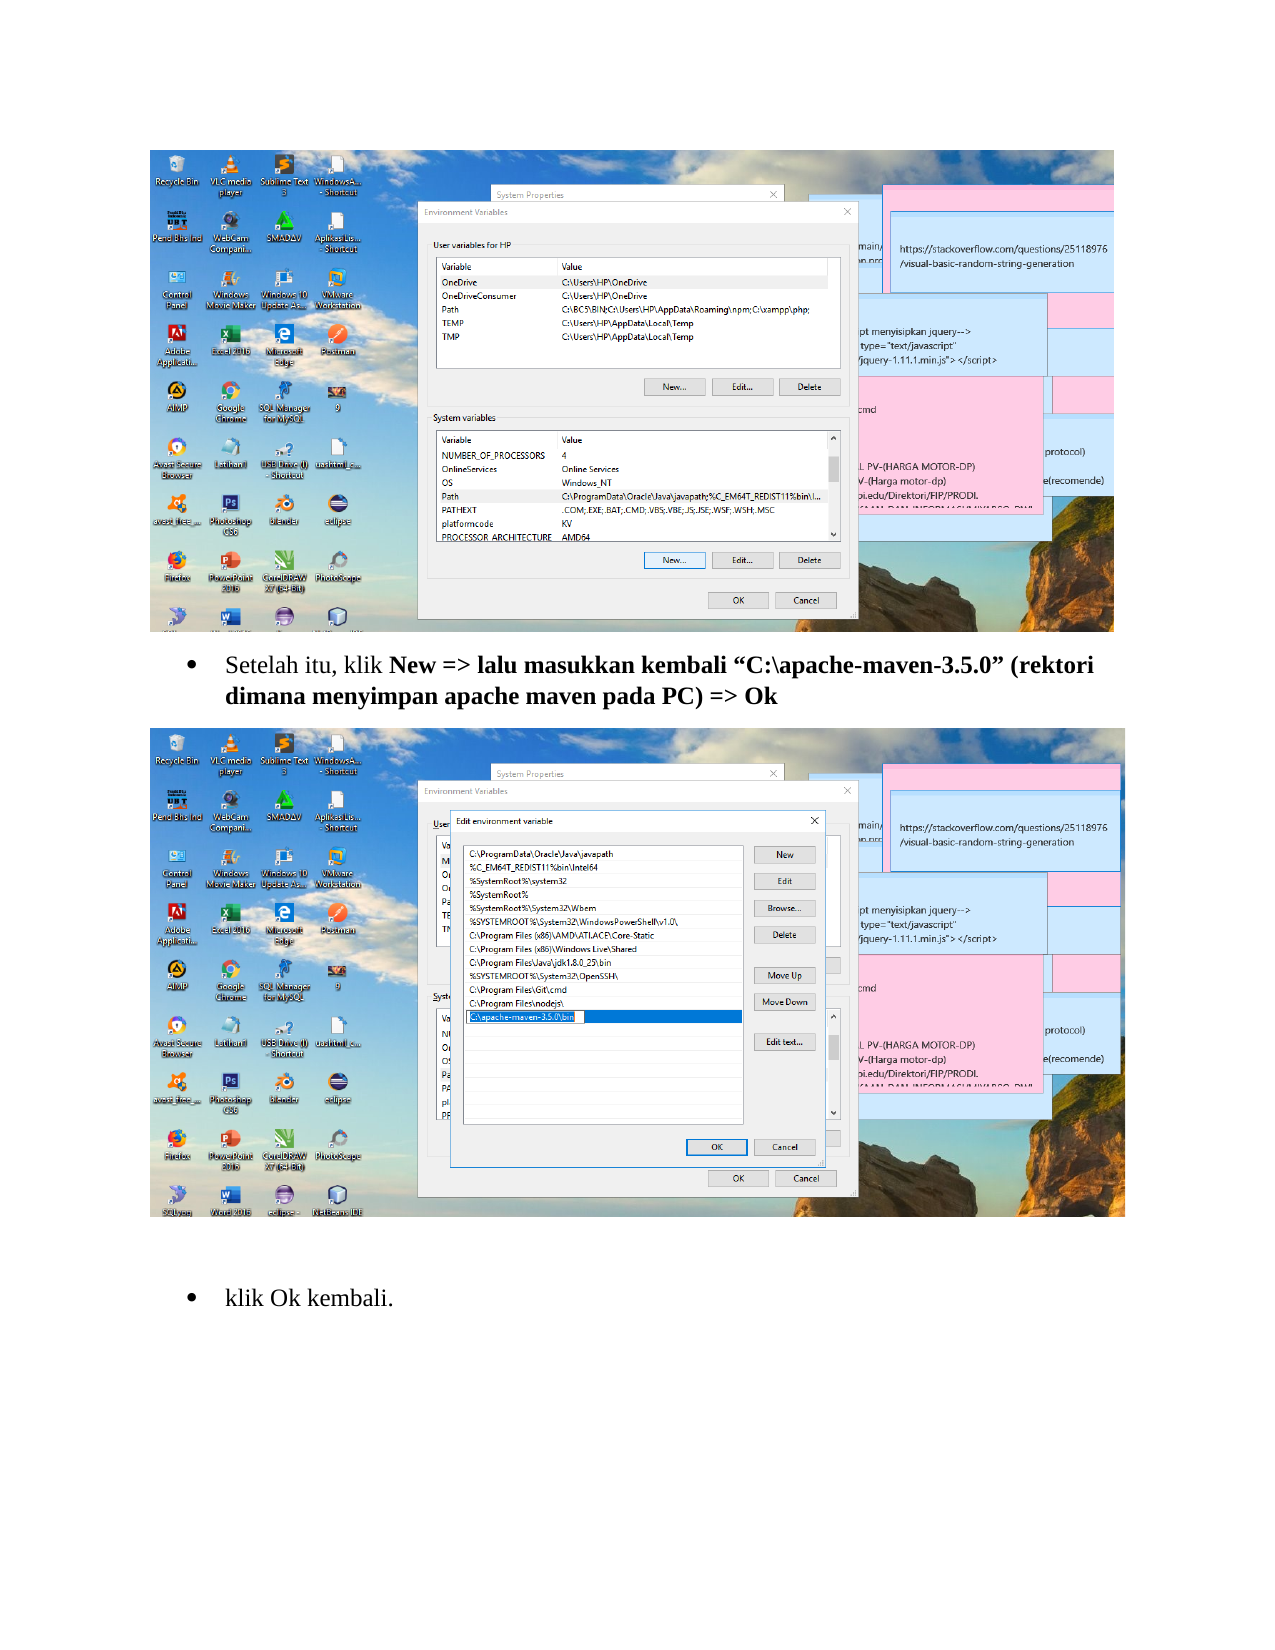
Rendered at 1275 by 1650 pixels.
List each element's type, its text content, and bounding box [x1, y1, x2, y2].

list klik Ok kembali. [187, 1283, 1125, 1312]
picture [150, 150, 1114, 632]
list Setelah itu, klik New => lalu masukkan kembali “C:\apache-maven-3.5.0” (rektori dimana menyimpan apache maven pada PC) => Ok [187, 650, 1125, 710]
picture [150, 728, 1125, 1217]
